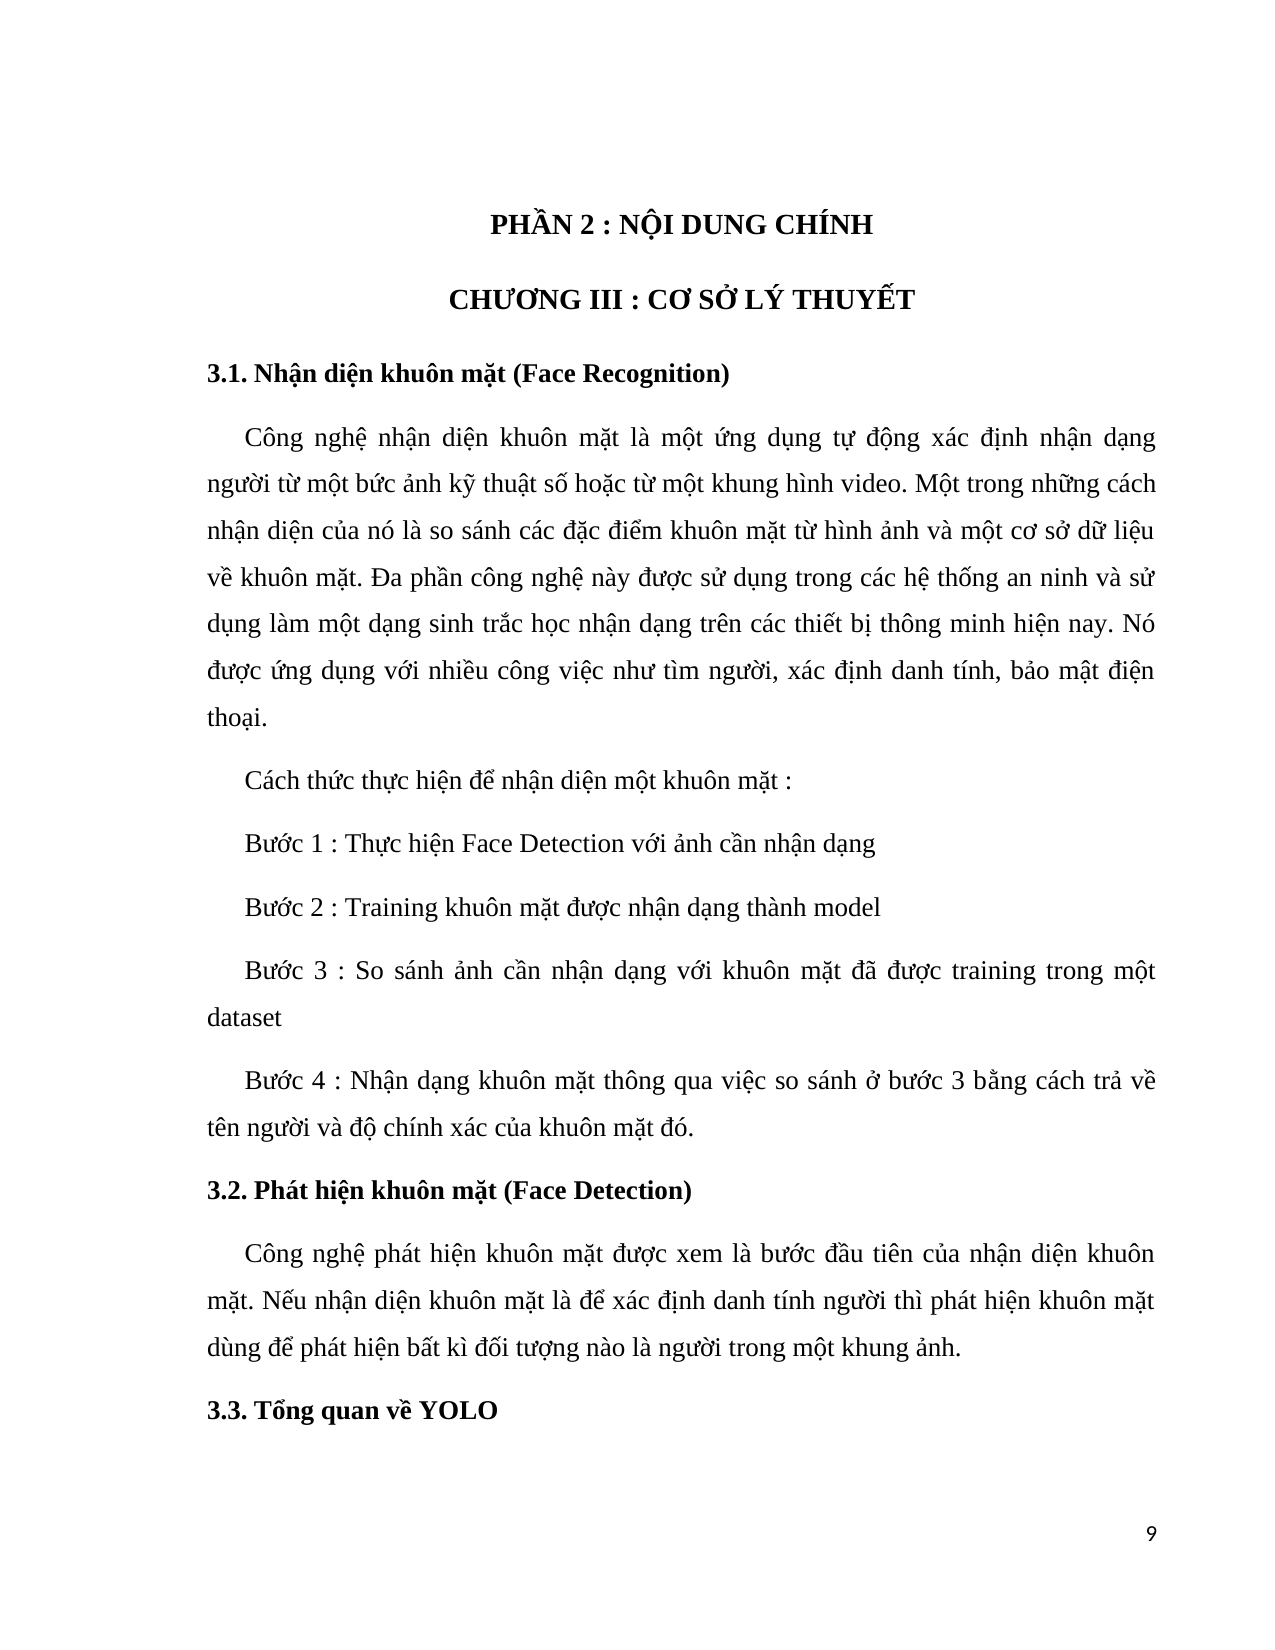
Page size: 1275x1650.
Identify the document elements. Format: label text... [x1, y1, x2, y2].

text Bước 4 : Nhận dạng khuôn mặt thông qua việc so sánh ở bước 3 bằng cách trả về tên người và độ chính xác của khuôn mặt đó. [207, 1064, 1157, 1142]
text Bước 1 : Thực hiện Face Detection với ảnh cần nhận dạng [207, 827, 1157, 858]
list Phát hiện khuôn mặt (Face Detection) [207, 1174, 1157, 1205]
list Nhận diện khuôn mặt (Face Recognition) [207, 357, 1157, 388]
text Bước 2 : Training khuôn mặt được nhận dạng thành model [207, 891, 1157, 922]
text Cách thức thực hiện để nhận diện một khuôn mặt : [207, 764, 1157, 795]
subtitle CHƯƠNG III : CƠ SỞ LÝ THUYẾT [207, 282, 1157, 316]
subtitle PHẦN 2 : NỘI DUNG CHÍNH [207, 207, 1157, 240]
list Tổng quan về YOLO [207, 1394, 1157, 1425]
text Bước 3 : So sánh ảnh cần nhận dạng với khuôn mặt đã được training trong một dataset [207, 954, 1157, 1032]
text Công nghệ nhận diện khuôn mặt là một ứng dụng tự động xác định nhận dạng người từ một bức ảnh kỹ thuật số hoặc từ một khung hình video. Một trong những cách nhận diện của nó là so sánh các đặc điểm khuôn mặt từ hình ảnh và một cơ sở dữ liệu về khuôn mặt. Đa phần công nghệ này được sử dụng trong các hệ thống an ninh và sử dụng làm một dạng sinh trắc học nhận dạng trên các thiết bị thông minh hiện nay. Nó được ứng dụng với nhiều công việc như tìm người, xác định danh tính, bảo mật điện thoại. [207, 421, 1157, 732]
text Công nghệ phát hiện khuôn mặt được xem là bước đầu tiên của nhận diện khuôn mặt. Nếu nhận diện khuôn mặt là để xác định danh tính người thì phát hiện khuôn mặt dùng để phát hiện bất kì đối tượng nào là người trong một khung ảnh. [207, 1237, 1157, 1362]
